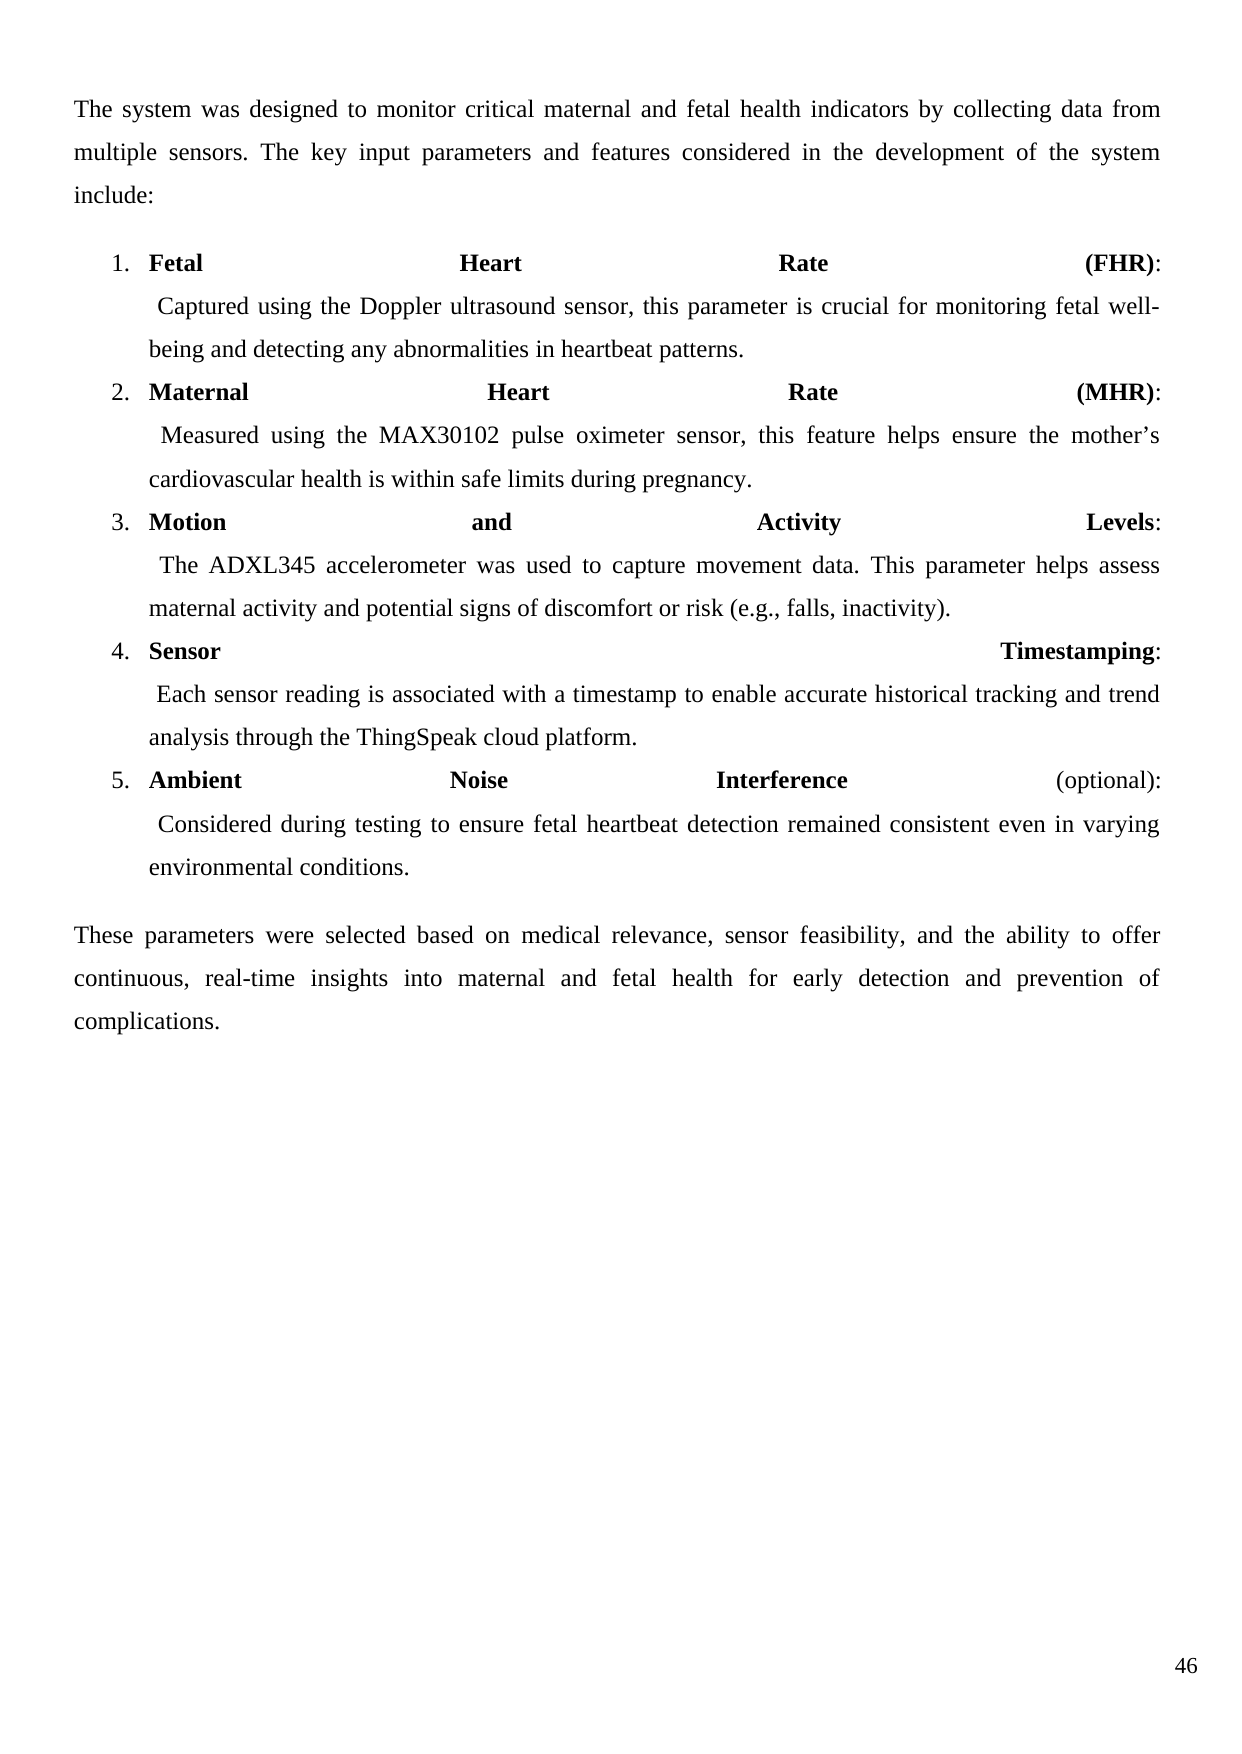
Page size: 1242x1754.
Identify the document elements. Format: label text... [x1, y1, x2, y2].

list Ambient Noise Interference (optional): Considered during testing to ensure fetal heartbeat detection remained consistent even in varying environmental conditions. [111, 766, 1161, 881]
list Maternal Heart Rate (MHR): Measured using the MAX30102 pulse oximeter sensor, this feature helps ensure the mother’s cardiovascular health is within safe limits during pregnancy. [111, 377, 1161, 492]
text The system was designed to monitor critical maternal and fetal health indicators by collecting data from multiple sensors. The key input parameters and features considered in the development of the system include: [74, 94, 1161, 209]
text These parameters were selected based on medical relevance, sensor feasibility, and the ability to offer continuous, real-time insights into maternal and fetal health for early detection and prevention of complications. [74, 920, 1161, 1035]
list Fetal Heart Rate (FHR): Captured using the Doppler ultrasound sensor, this parameter is crucial for monitoring fetal well-being and detecting any abnormalities in heartbeat patterns. [111, 248, 1161, 363]
list Motion and Activity Levels: The ADXL345 accelerometer was used to capture movement data. This parameter helps assess maternal activity and potential signs of discomfort or risk (e.g., falls, inactivity). [111, 507, 1161, 622]
list Sensor Timestamping: Each sensor reading is associated with a timestamp to enable accurate historical tracking and trend analysis through the ThingSpeak cloud platform. [111, 636, 1161, 751]
